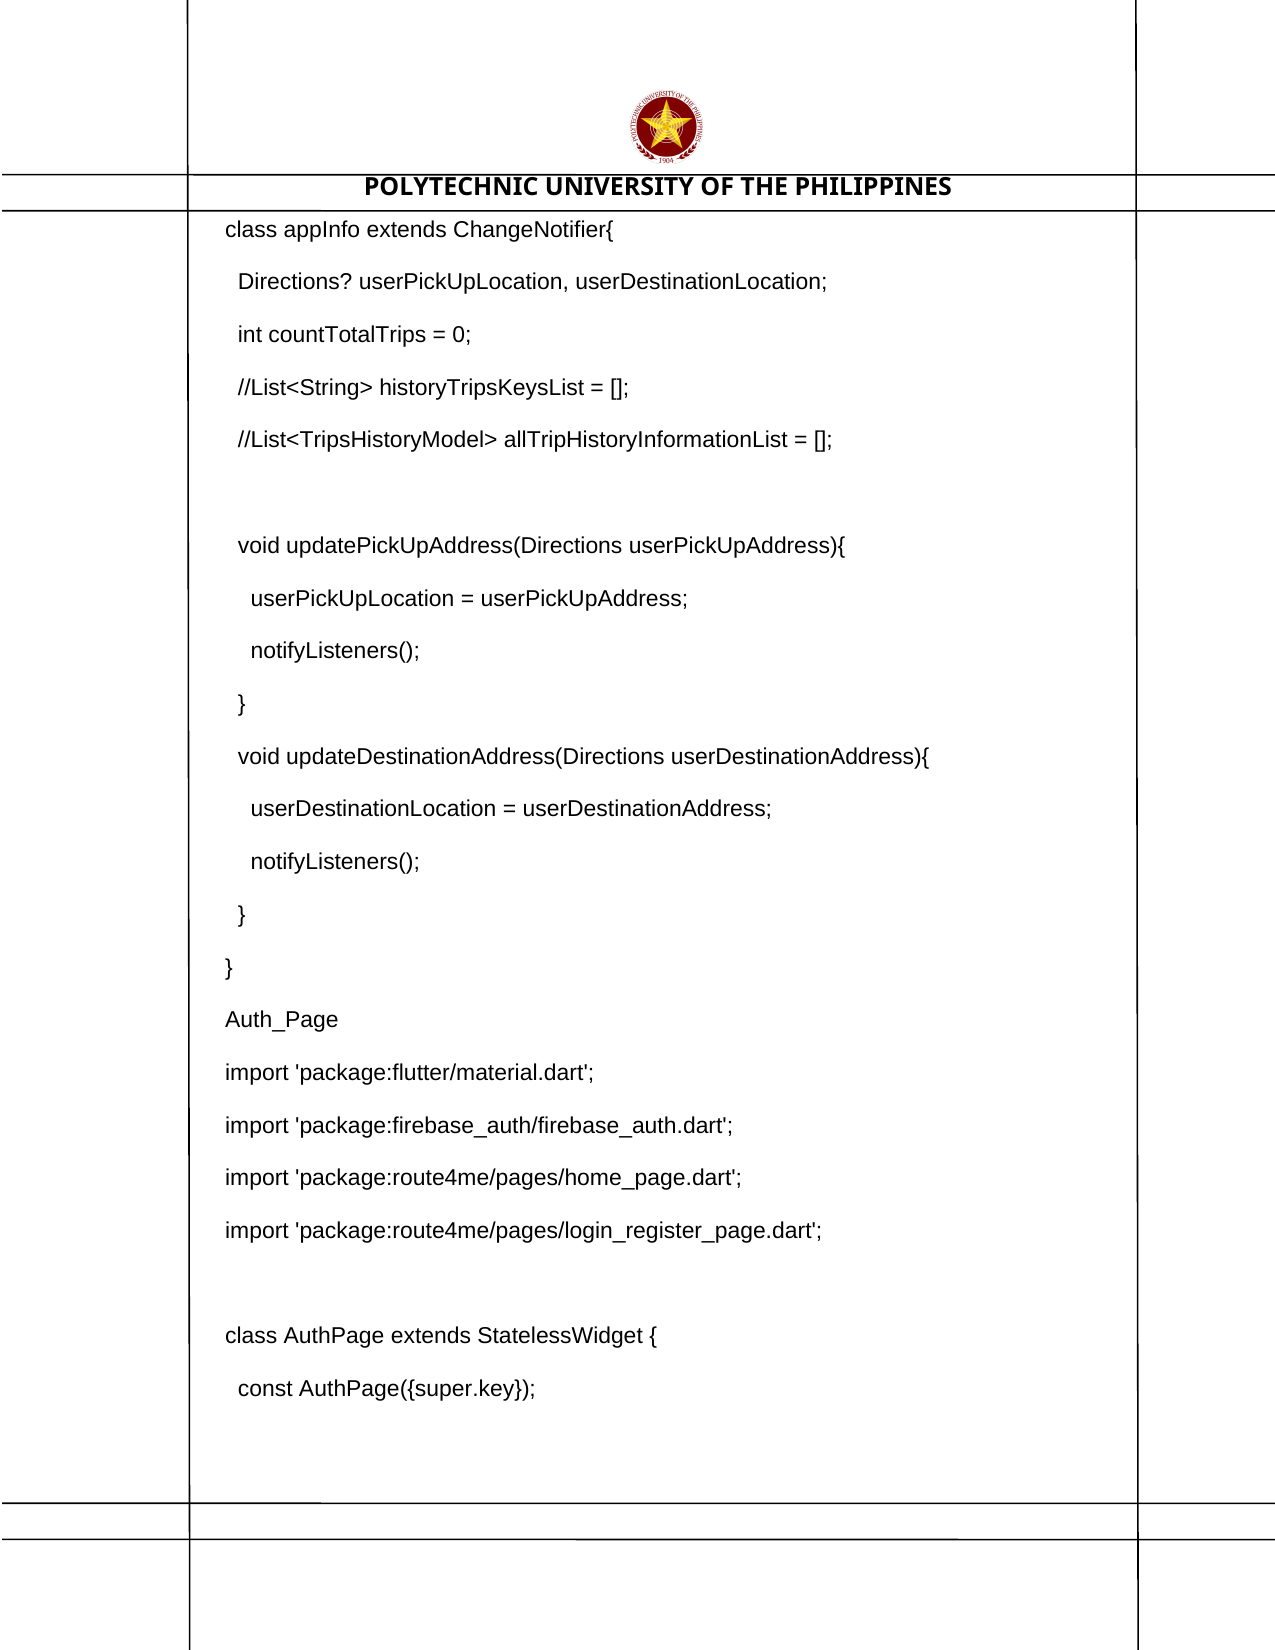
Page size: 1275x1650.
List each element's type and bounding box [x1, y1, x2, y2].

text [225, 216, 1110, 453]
picture [629, 90, 703, 164]
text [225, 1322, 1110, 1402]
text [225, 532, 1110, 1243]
